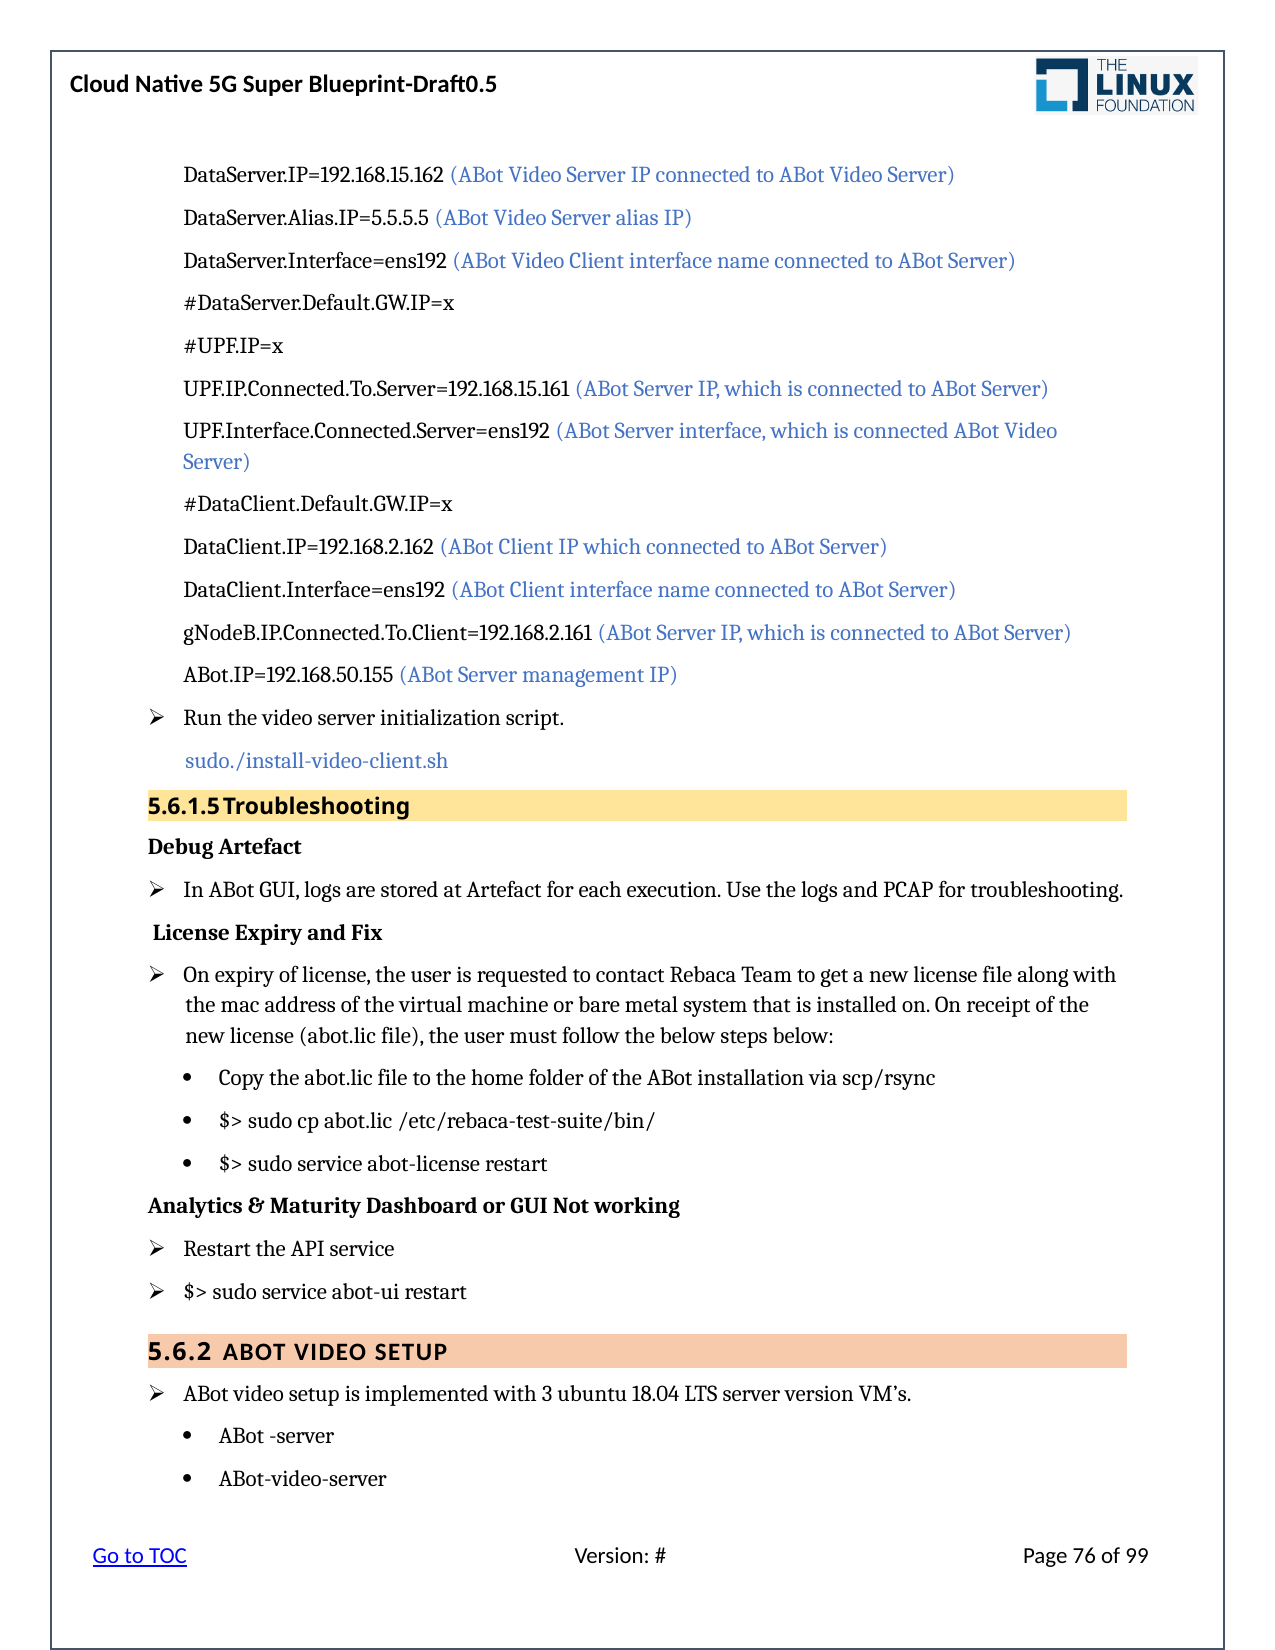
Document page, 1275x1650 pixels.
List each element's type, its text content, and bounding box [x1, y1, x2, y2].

list $> sudo cp abot.lic /etc/rebaca-test-suite/bin/ [183, 1108, 1127, 1134]
text License Expiry and Fix [148, 919, 1127, 946]
text Debug Artefact [148, 834, 1127, 860]
list ABot video setup is implemented with 3 ubuntu 18.04 LTS server version VM’s. [148, 1380, 1127, 1407]
list ABot -server [183, 1423, 1127, 1449]
text Troubleshooting [148, 790, 1127, 821]
list Copy the abot.lic file to the home folder of the ABot installation via scp/rsync [183, 1065, 1127, 1091]
text UPF.IP.Connected.To.Server=192.168.15.161 (ABot Server IP, which is connected to ABot Server) [183, 376, 1127, 402]
text ABot.IP=192.168.50.155 (ABot Server management IP) [183, 662, 1127, 688]
list $> sudo service abot-ui restart [148, 1279, 1127, 1305]
list ABot-video-server [183, 1466, 1127, 1492]
list On expiry of license, the user is requested to contact Rebaca Team to get a new license file along with the mac address of the virtual machine or bare metal system that is installed on. On receipt of the new license (abot.lic file), the user must follow the below steps below: [148, 962, 1127, 1049]
text DataServer.Alias.IP=5.5.5.5 (ABot Video Server alias IP) [183, 205, 1127, 231]
text DataServer.IP=192.168.15.162 (ABot Video Server IP connected to ABot Video Server) [183, 162, 1127, 188]
text Analytics & Maturity Dashboard or GUI Not working [148, 1193, 1127, 1219]
list $> sudo service abot-license restart [183, 1151, 1127, 1177]
text UPF.Interface.Connected.Server=ens192 (ABot Server interface, which is connected ABot Video Server) [183, 418, 1127, 475]
text Abot Video Setup [148, 1334, 1127, 1368]
text #DataServer.Default.GW.IP=x [183, 290, 1127, 316]
text sudo./install-video-client.sh [185, 747, 1127, 774]
list Run the video server initialization script. [148, 705, 1127, 731]
list Restart the API service [148, 1236, 1127, 1262]
text gNodeB.IP.Connected.To.Client=192.168.2.161 (ABot Server IP, which is connected to ABot Server) [183, 619, 1127, 646]
text #DataClient.Default.GW.IP=x [183, 491, 1127, 517]
text DataClient.Interface=ens192 (ABot Client interface name connected to ABot Server) [183, 577, 1127, 603]
list In ABot GUI, logs are stored at Artefact for each execution. Use the logs and PCAP for troubleshooting. [148, 877, 1127, 903]
text DataServer.Interface=ens192 (ABot Video Client interface name connected to ABot Server) [183, 247, 1127, 274]
picture [1034, 56, 1199, 115]
text #UPF.IP=x [183, 333, 1127, 359]
text DataClient.IP=192.168.2.162 (ABot Client IP which connected to ABot Server) [183, 534, 1127, 560]
